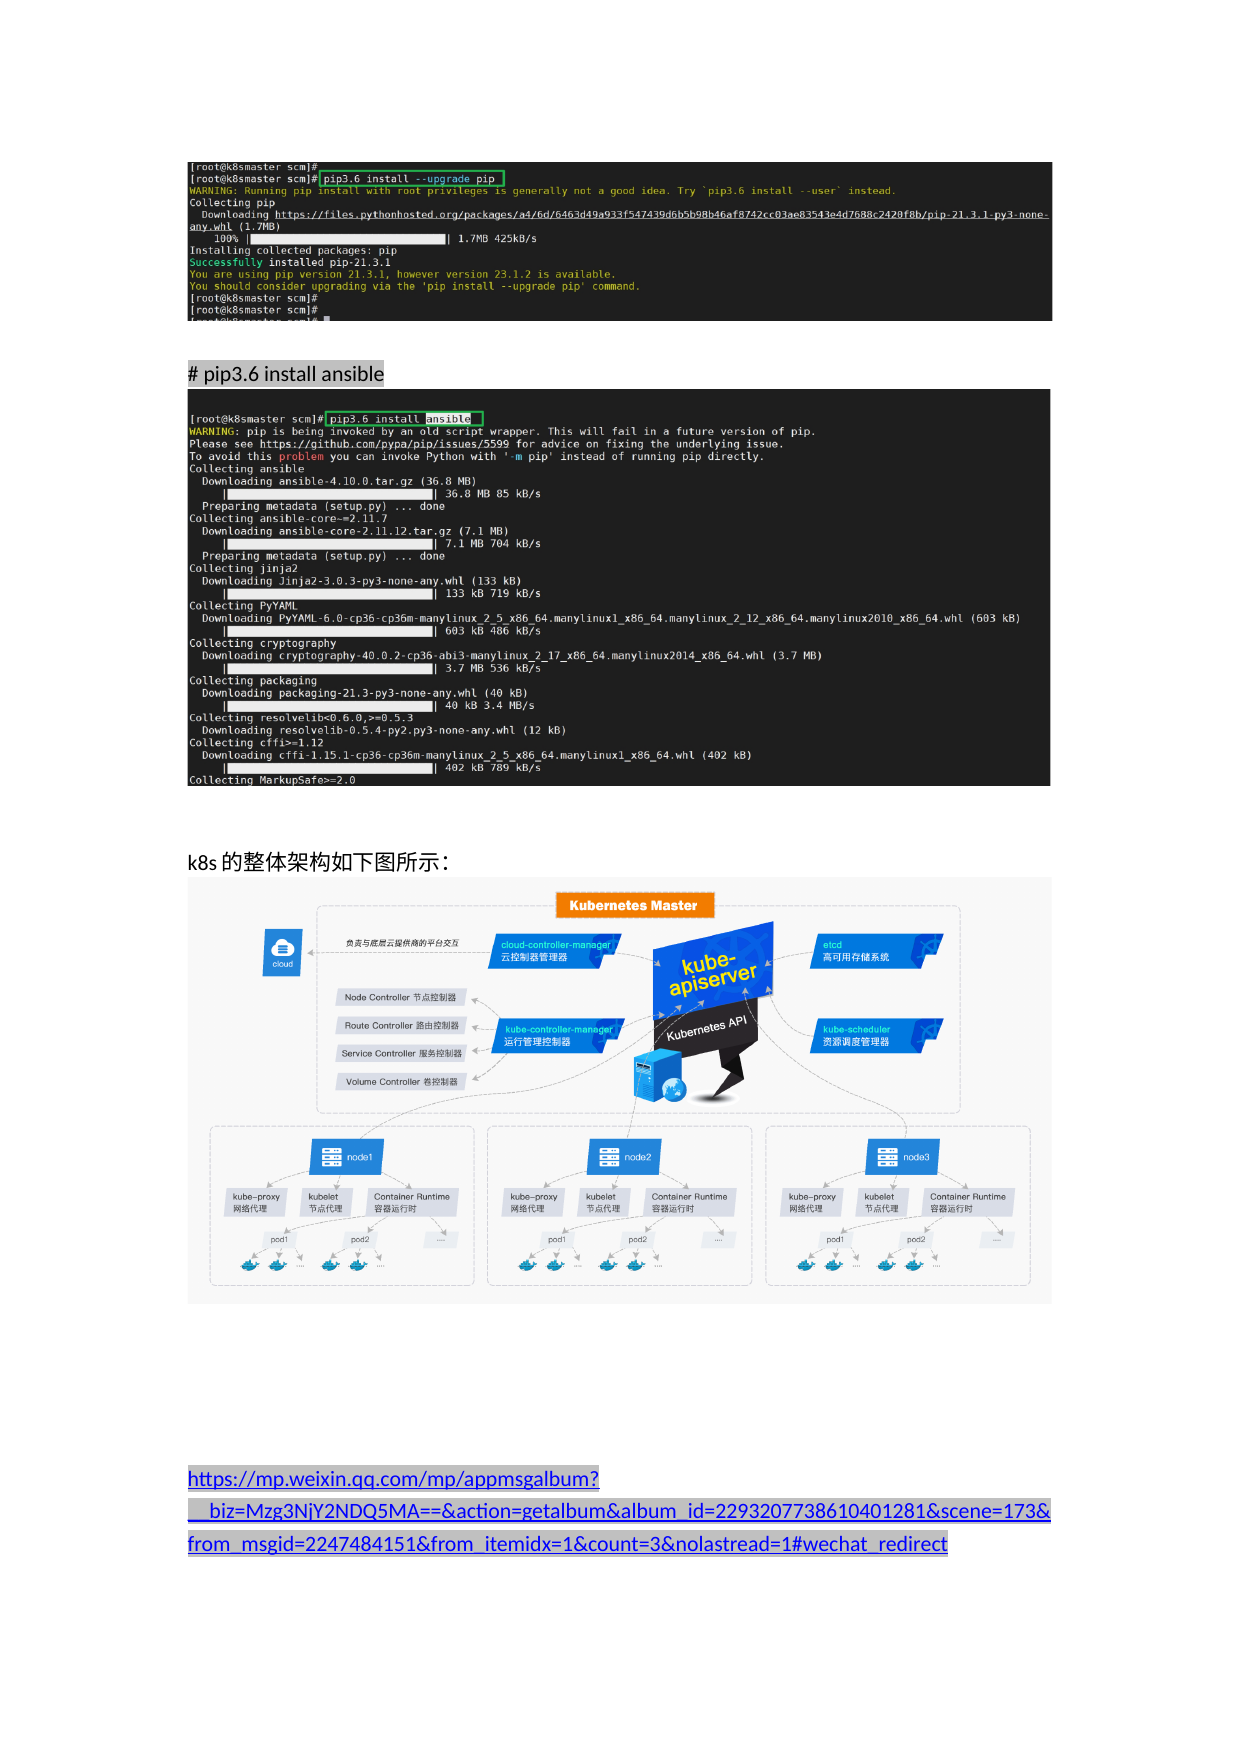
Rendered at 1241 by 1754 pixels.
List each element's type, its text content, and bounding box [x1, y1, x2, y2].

list # pip3.6 install ansible [187, 357, 1053, 389]
list k8s的整体架构如下图所示： [187, 844, 1053, 877]
picture [187, 877, 1052, 1304]
picture [187, 162, 1053, 321]
picture [187, 389, 1051, 786]
list https://mp.weixin.qq.com/mp/appmsgalbum?__biz=Mzg3NjY2NDQ5MA==&action=getalbum&album_id=2293207738610401281&scene=173&from_msgid=2247484151&from_itemidx=1&count=3&nolastread=1#wechat_redirect [187, 1462, 1053, 1559]
